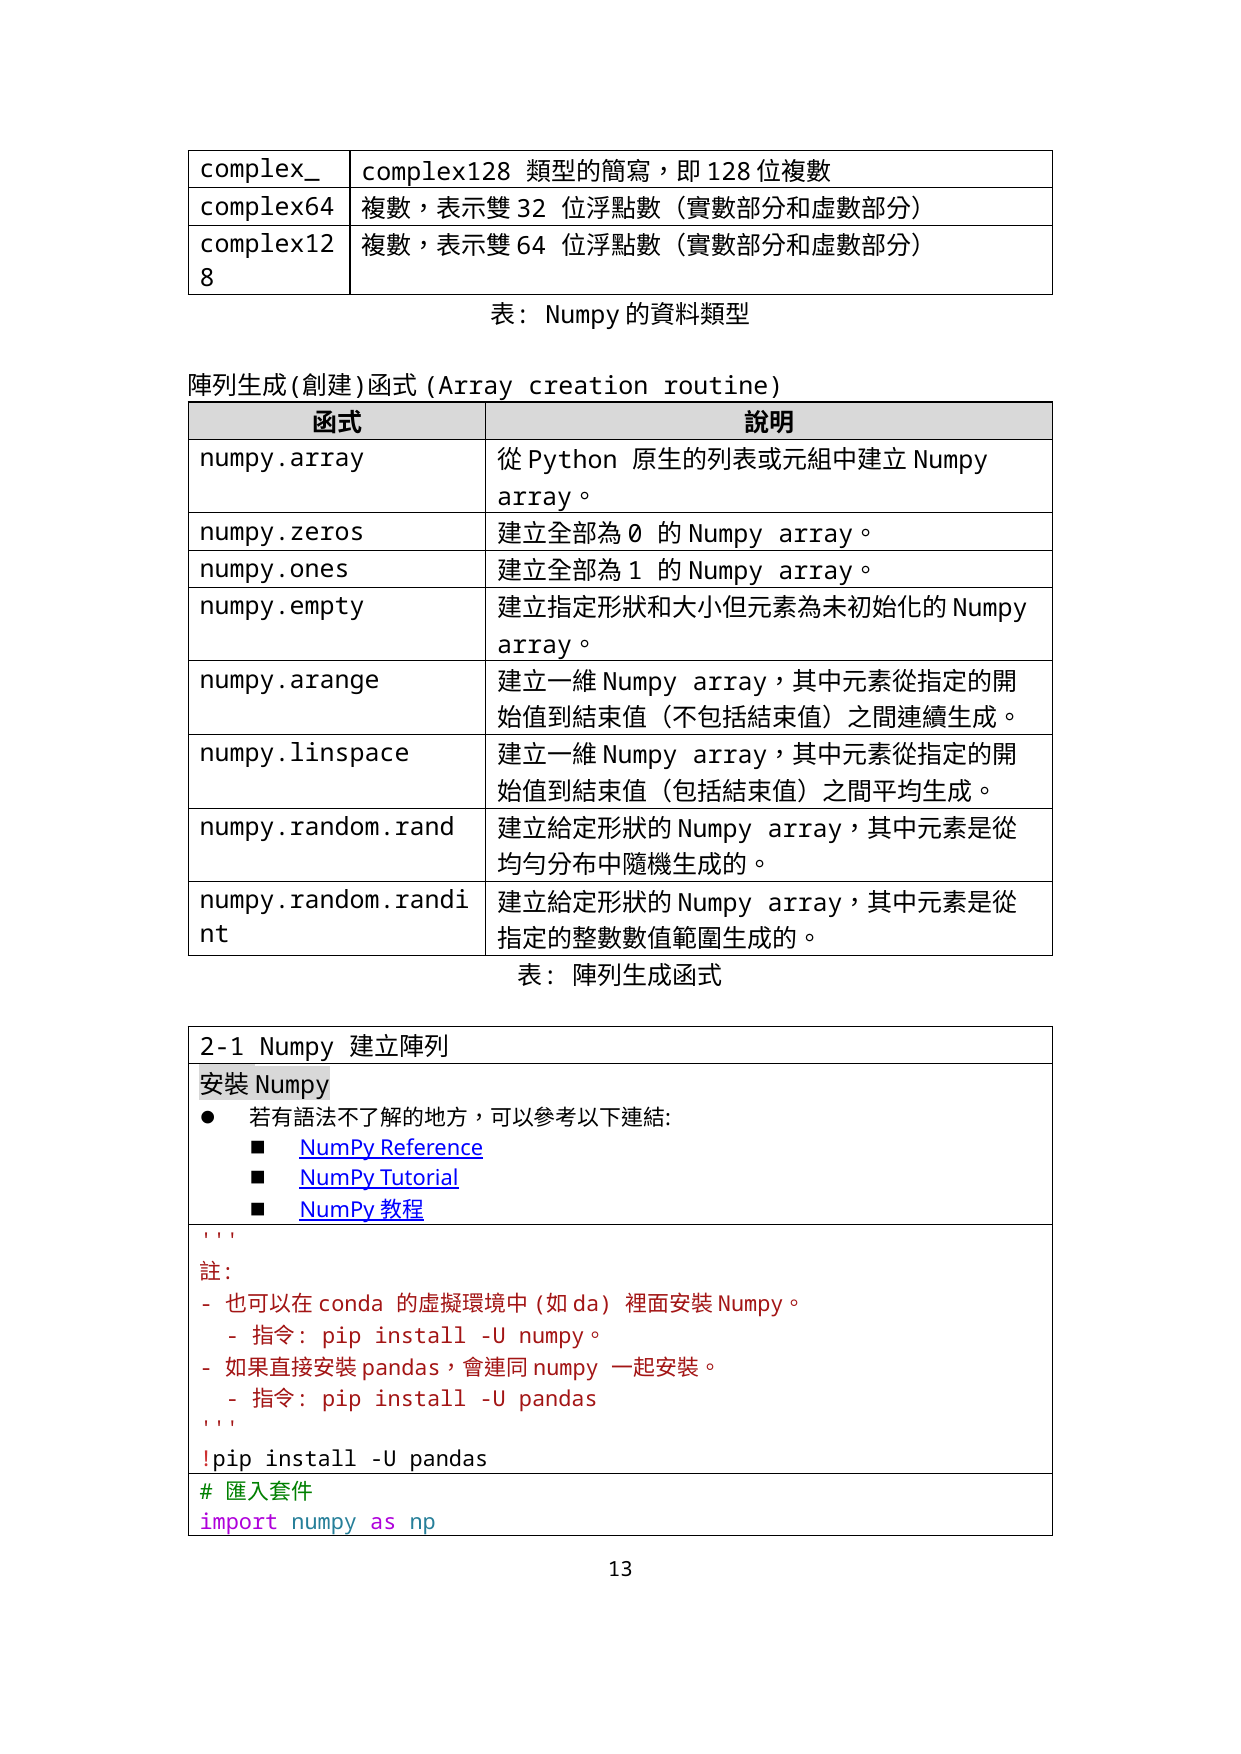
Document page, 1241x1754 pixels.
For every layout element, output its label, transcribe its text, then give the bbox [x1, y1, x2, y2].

table_cell numpy.ones [189, 551, 485, 587]
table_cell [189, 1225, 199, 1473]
table_cell complex128 類型的簡寫，即128位複數 [351, 151, 1052, 187]
text 表: Numpy的資料類型 [187, 295, 1053, 331]
table_cell numpy.random.randint [189, 882, 485, 954]
table_cell 複數，表示雙64 位浮點數（實數部分和虛數部分） [351, 226, 1052, 294]
table_cell 建立給定形狀的 Numpy array，其中元素是從指定的整數數值範圍生成的。 [486, 882, 1052, 954]
table_cell 建立一維 Numpy array，其中元素從指定的開始值到結束值（包括結束值）之間平均生成。 [486, 735, 1052, 807]
table_cell numpy.zeros [189, 513, 485, 549]
table_cell 建立指定形狀和大小但元素為未初始化的 Numpy array。 [486, 588, 1052, 660]
table_cell numpy.empty [189, 588, 485, 660]
table_cell complex128 [189, 226, 349, 294]
table_cell numpy.arange [189, 661, 485, 734]
table_cell 建立全部為 0 的 Numpy array。 [486, 513, 1052, 549]
table_cell numpy.array [189, 440, 485, 512]
table_cell numpy.random.rand [189, 809, 485, 881]
text 表: 陣列生成函式 [187, 956, 1053, 992]
table_cell numpy.linspace [189, 735, 485, 807]
table_header 函式 [189, 403, 485, 439]
table_header 說明 [486, 403, 1052, 439]
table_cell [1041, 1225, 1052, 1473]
table_cell complex_ [189, 151, 349, 187]
table_cell 從 Python 原生的列表或元組中建立 Numpy array。 [486, 440, 1052, 512]
text 陣列生成(創建)函式 (Array creation routine) [187, 365, 1053, 401]
table_cell 建立全部為 1 的 Numpy array。 [486, 551, 1052, 587]
table_cell complex64 [189, 188, 349, 224]
table_cell 建立一維 Numpy array，其中元素從指定的開始值到結束值（不包括結束值）之間連續生成。 [486, 661, 1052, 734]
table_header 2-1 Numpy 建立陣列 [189, 1027, 1052, 1063]
table_cell 建立給定形狀的 Numpy array，其中元素是從均勻分布中隨機生成的。 [486, 809, 1052, 881]
table_cell 複數，表示雙32 位浮點數（實數部分和虛數部分） [351, 188, 1052, 224]
table_cell 安裝 Numpy 若有語法不了解的地方，可以參考以下連結: NumPy Reference NumPy Tutorial NumPy 教程 [189, 1064, 1052, 1223]
